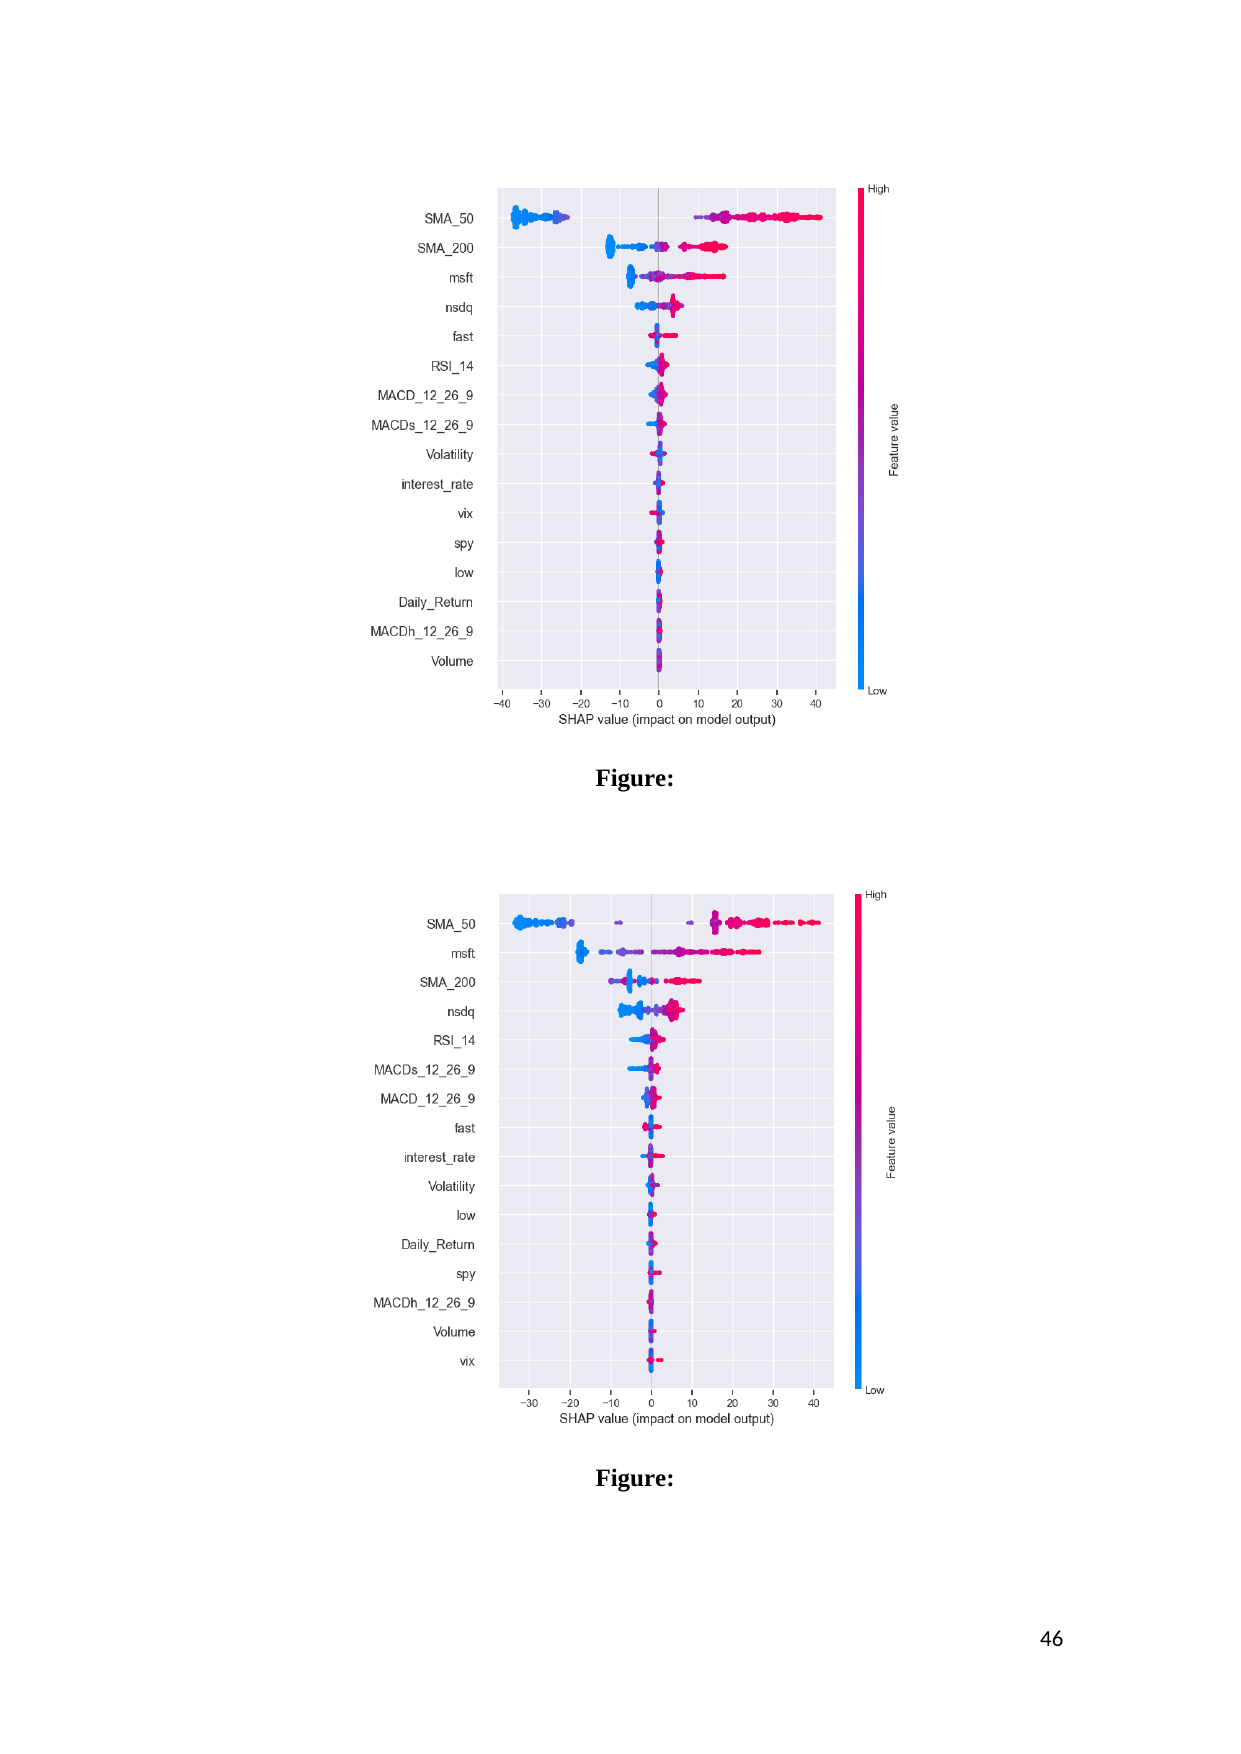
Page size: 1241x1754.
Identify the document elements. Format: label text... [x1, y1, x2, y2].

picture [366, 883, 903, 1432]
text Figure: [207, 763, 1063, 792]
picture [363, 177, 907, 733]
text Figure: [207, 1463, 1063, 1491]
